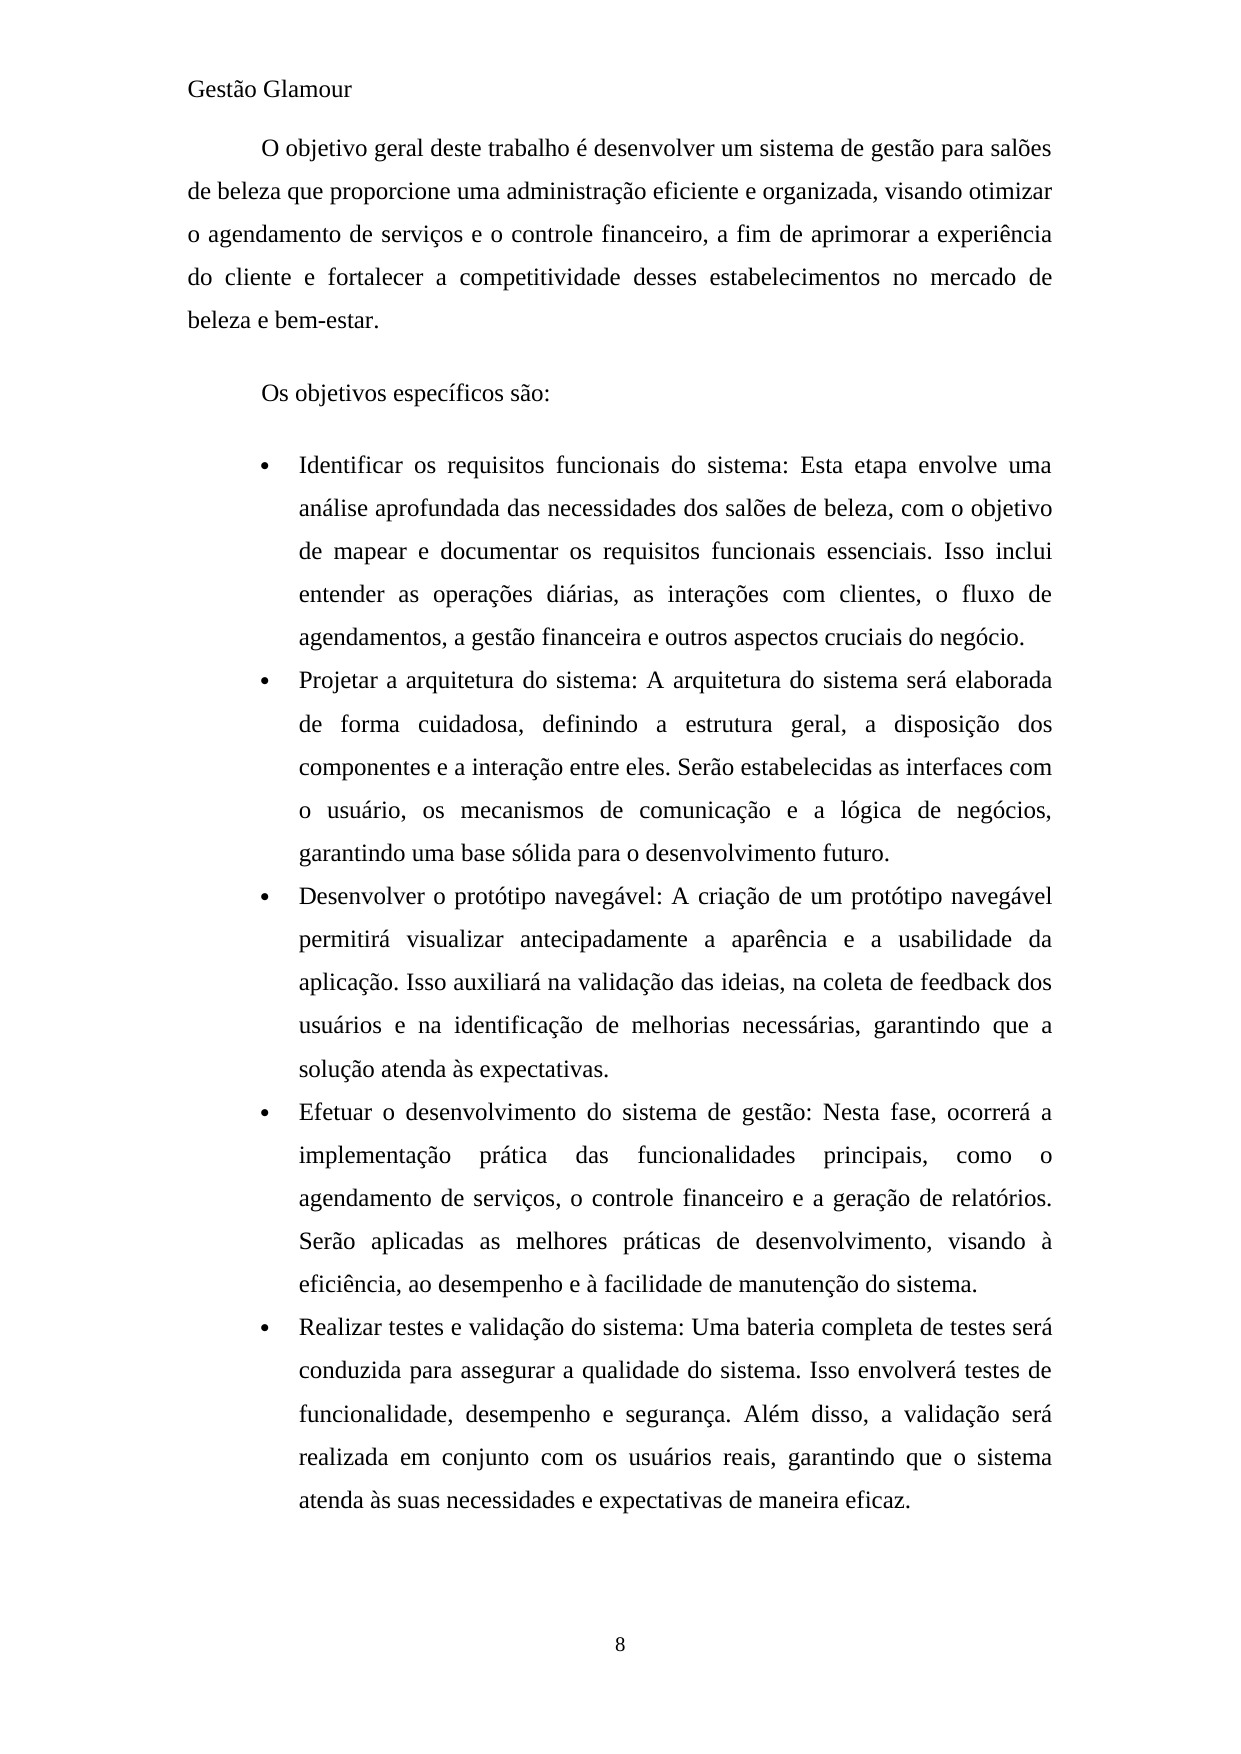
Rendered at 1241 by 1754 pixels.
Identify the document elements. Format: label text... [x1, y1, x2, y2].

list Realizar testes e validação do sistema: Uma bateria completa de testes será conduzida para assegurar a qualidade do sistema. Isso envolverá testes de funcionalidade, desempenho e segurança. Além disso, a validação será realizada em conjunto com os usuários reais, garantindo que o sistema atenda às suas necessidades e expectativas de maneira eficaz. [261, 1312, 1053, 1514]
list Identificar os requisitos funcionais do sistema: Esta etapa envolve uma análise aprofundada das necessidades dos salões de beleza, com o objetivo de mapear e documentar os requisitos funcionais essenciais. Isso inclui entender as operações diárias, as interações com clientes, o fluxo de agendamentos, a gestão financeira e outros aspectos cruciais do negócio. [261, 450, 1053, 651]
text Os objetivos específicos são: [187, 378, 1053, 406]
text O objetivo geral deste trabalho é desenvolver um sistema de gestão para salões de beleza que proporcione uma administração eficiente e organizada, visando otimizar o agendamento de serviços e o controle financeiro, a fim de aprimorar a experiência do cliente e fortalecer a competitividade desses estabelecimentos no mercado de beleza e bem-estar. [187, 133, 1053, 334]
list Desenvolver o protótipo navegável: A criação de um protótipo navegável permitirá visualizar antecipadamente a aparência e a usabilidade da aplicação. Isso auxiliará na validação das ideias, na coleta de feedback dos usuários e na identificação de melhorias necessárias, garantindo que a solução atenda às expectativas. [261, 881, 1053, 1082]
list Efetuar o desenvolvimento do sistema de gestão: Nesta fase, ocorrerá a implementação prática das funcionalidades principais, como o agendamento de serviços, o controle financeiro e a geração de relatórios. Serão aplicadas as melhores práticas de desenvolvimento, visando à eficiência, ao desempenho e à facilidade de manutenção do sistema. [261, 1097, 1053, 1298]
list Projetar a arquitetura do sistema: A arquitetura do sistema será elaborada de forma cuidadosa, definindo a estrutura geral, a disposição dos componentes e a interação entre eles. Serão estabelecidas as interfaces com o usuário, os mecanismos de comunicação e a lógica de negócios, garantindo uma base sólida para o desenvolvimento futuro. [261, 666, 1053, 867]
